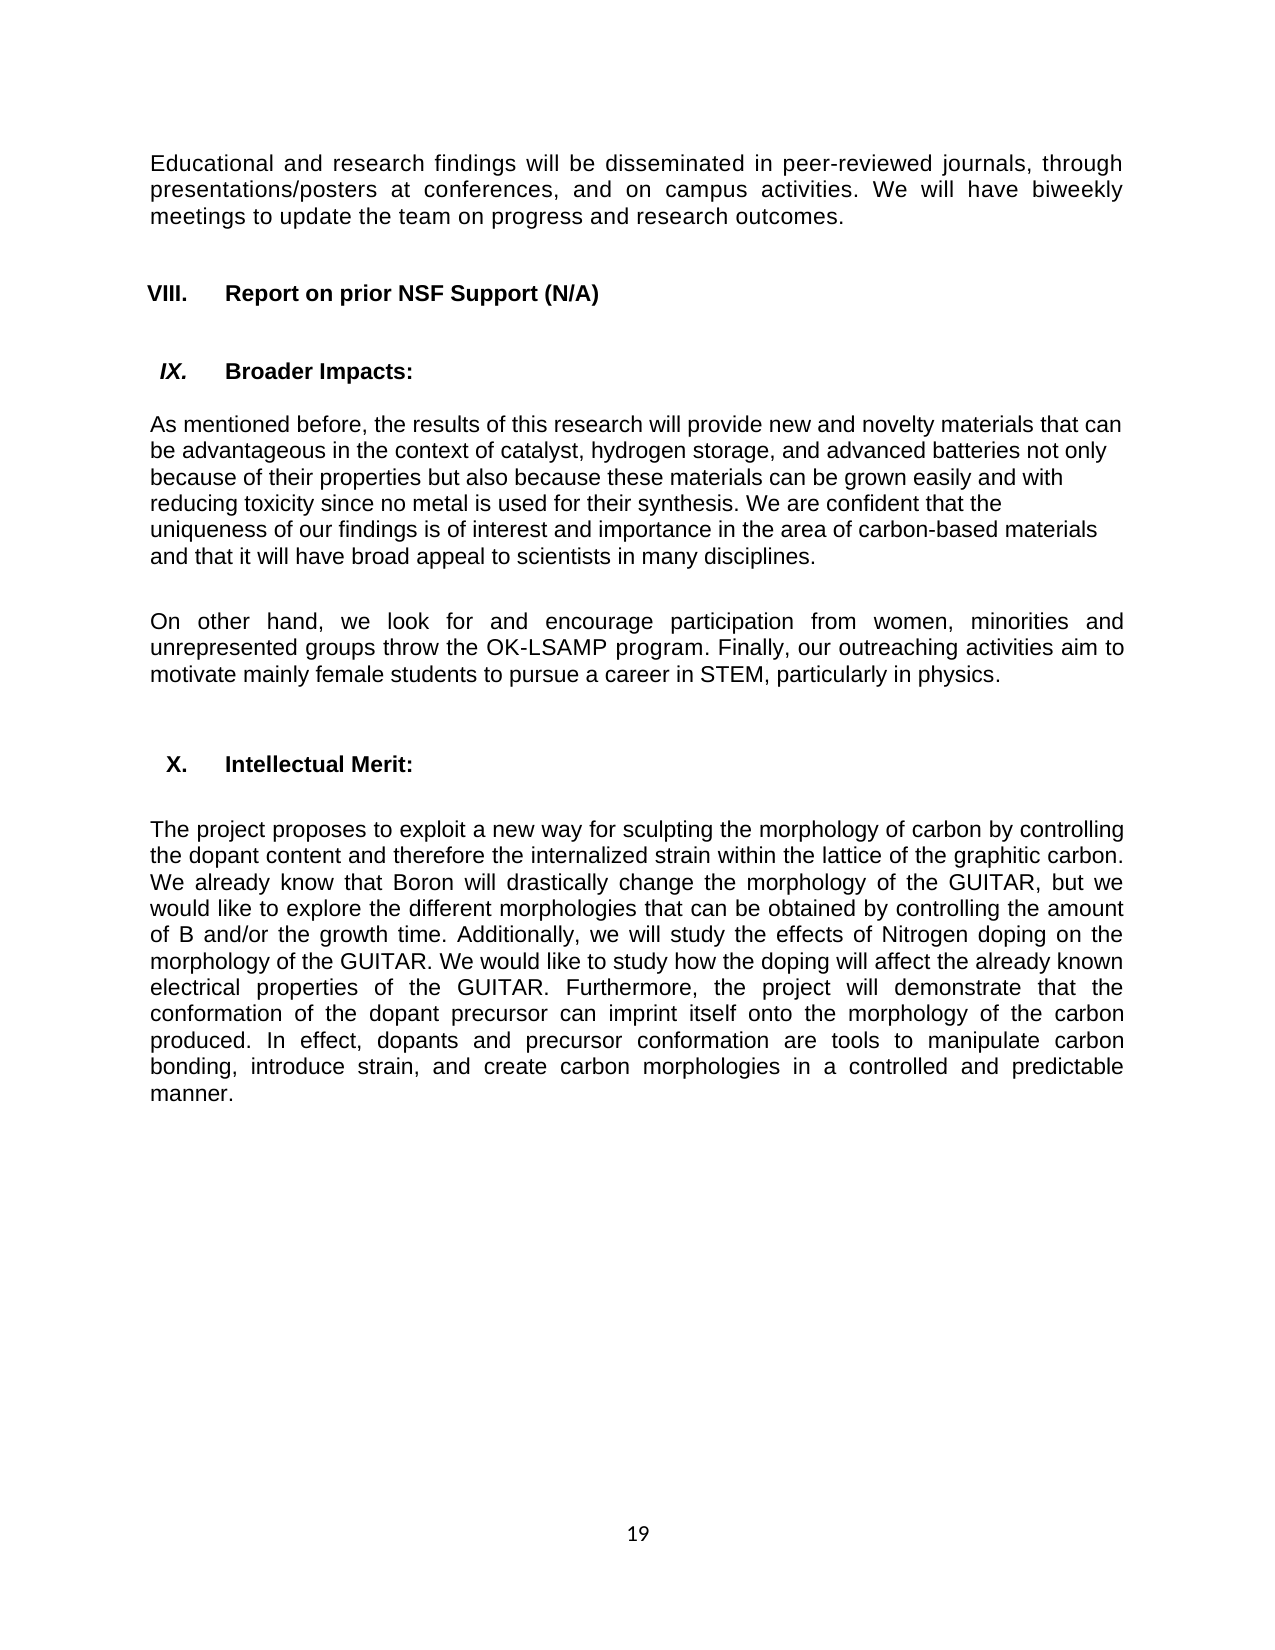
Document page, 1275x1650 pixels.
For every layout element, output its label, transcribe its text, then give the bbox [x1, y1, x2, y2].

text As mentioned before, the results of this research will provide new and novelty materials that can be advantageous in the context of catalyst, hydrogen storage, and advanced batteries not only because of their properties but also because these materials can be grown easily and with reducing toxicity since no metal is used for their synthesis. We are confident that the uniqueness of our findings is of interest and importance in the area of carbon-based materials and that it will have broad appeal to scientists in many disciplines. [150, 411, 1125, 569]
text Educational and research findings will be disseminated in peer-reviewed journals, through presentations/posters at conferences, and on campus activities. We will have biweekly meetings to update the team on progress and research outcomes. [150, 150, 1125, 229]
subtitle Report on prior NSF Support (N/A) [187, 280, 1125, 307]
subtitle Broader Impacts: [187, 358, 1125, 384]
subtitle Intellectual Merit: [187, 751, 1125, 777]
text On other hand, we look for and encourage participation from women, minorities and unrepresented groups throw the OK-LSAMP program. Finally, our outreaching activities aim to motivate mainly female students to pursue a career in STEM, particularly in physics. [150, 608, 1125, 687]
text The project proposes to exploit a new way for sculpting the morphology of carbon by controlling the dopant content and therefore the internalized strain within the lattice of the graphitic carbon. We already know that Boron will drastically change the morphology of the GUITAR, but we would like to explore the different morphologies that can be obtained by controlling the amount of B and/or the growth time. Additionally, we will study the effects of Nitrogen doping on the morphology of the GUITAR. We would like to study how the doping will affect the already known electrical properties of the GUITAR. Furthermore, the project will demonstrate that the conformation of the dopant precursor can imprint itself onto the morphology of the carbon produced. In effect, dopants and precursor conformation are tools to manipulate carbon bonding, introduce strain, and create carbon morphologies in a controlled and predictable manner. [150, 816, 1125, 1106]
